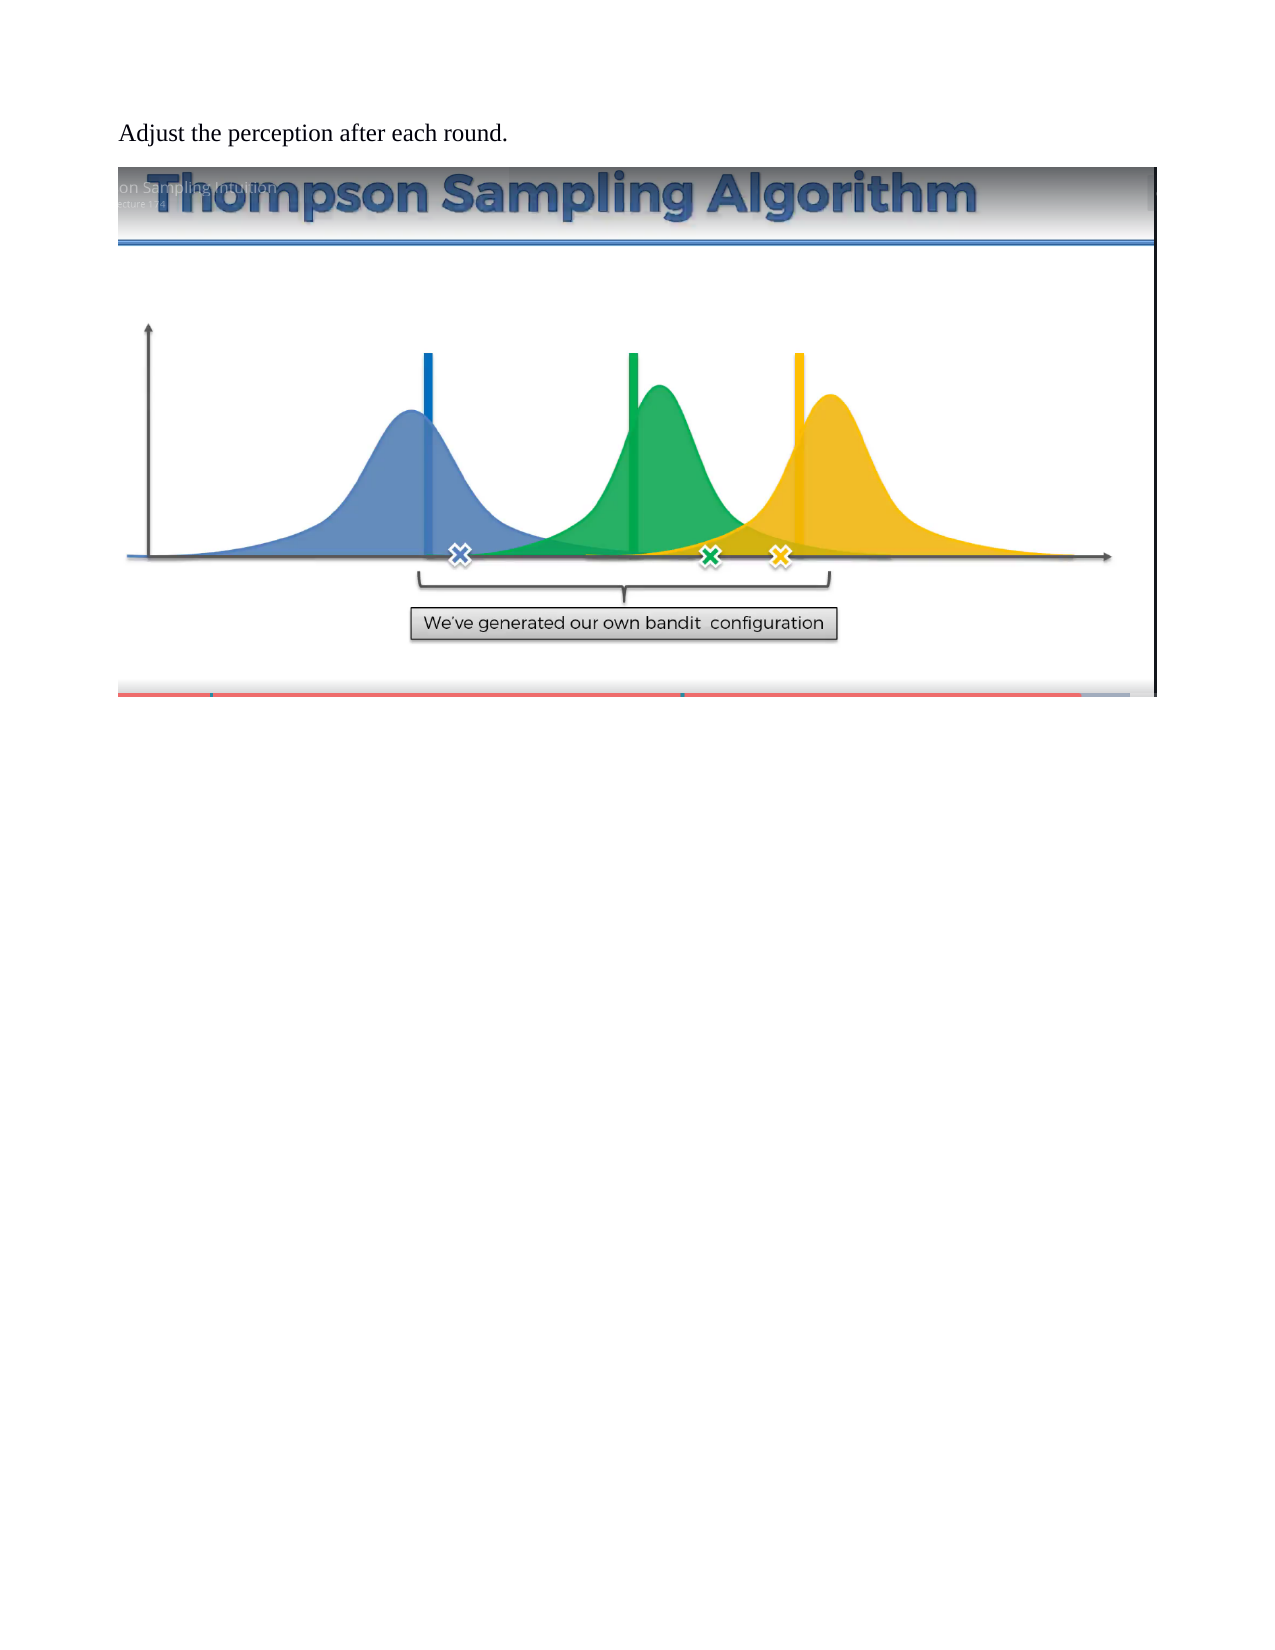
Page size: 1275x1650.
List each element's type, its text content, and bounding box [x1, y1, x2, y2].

picture [118, 167, 1157, 697]
text Adjust the perception after each round. [118, 118, 1157, 147]
